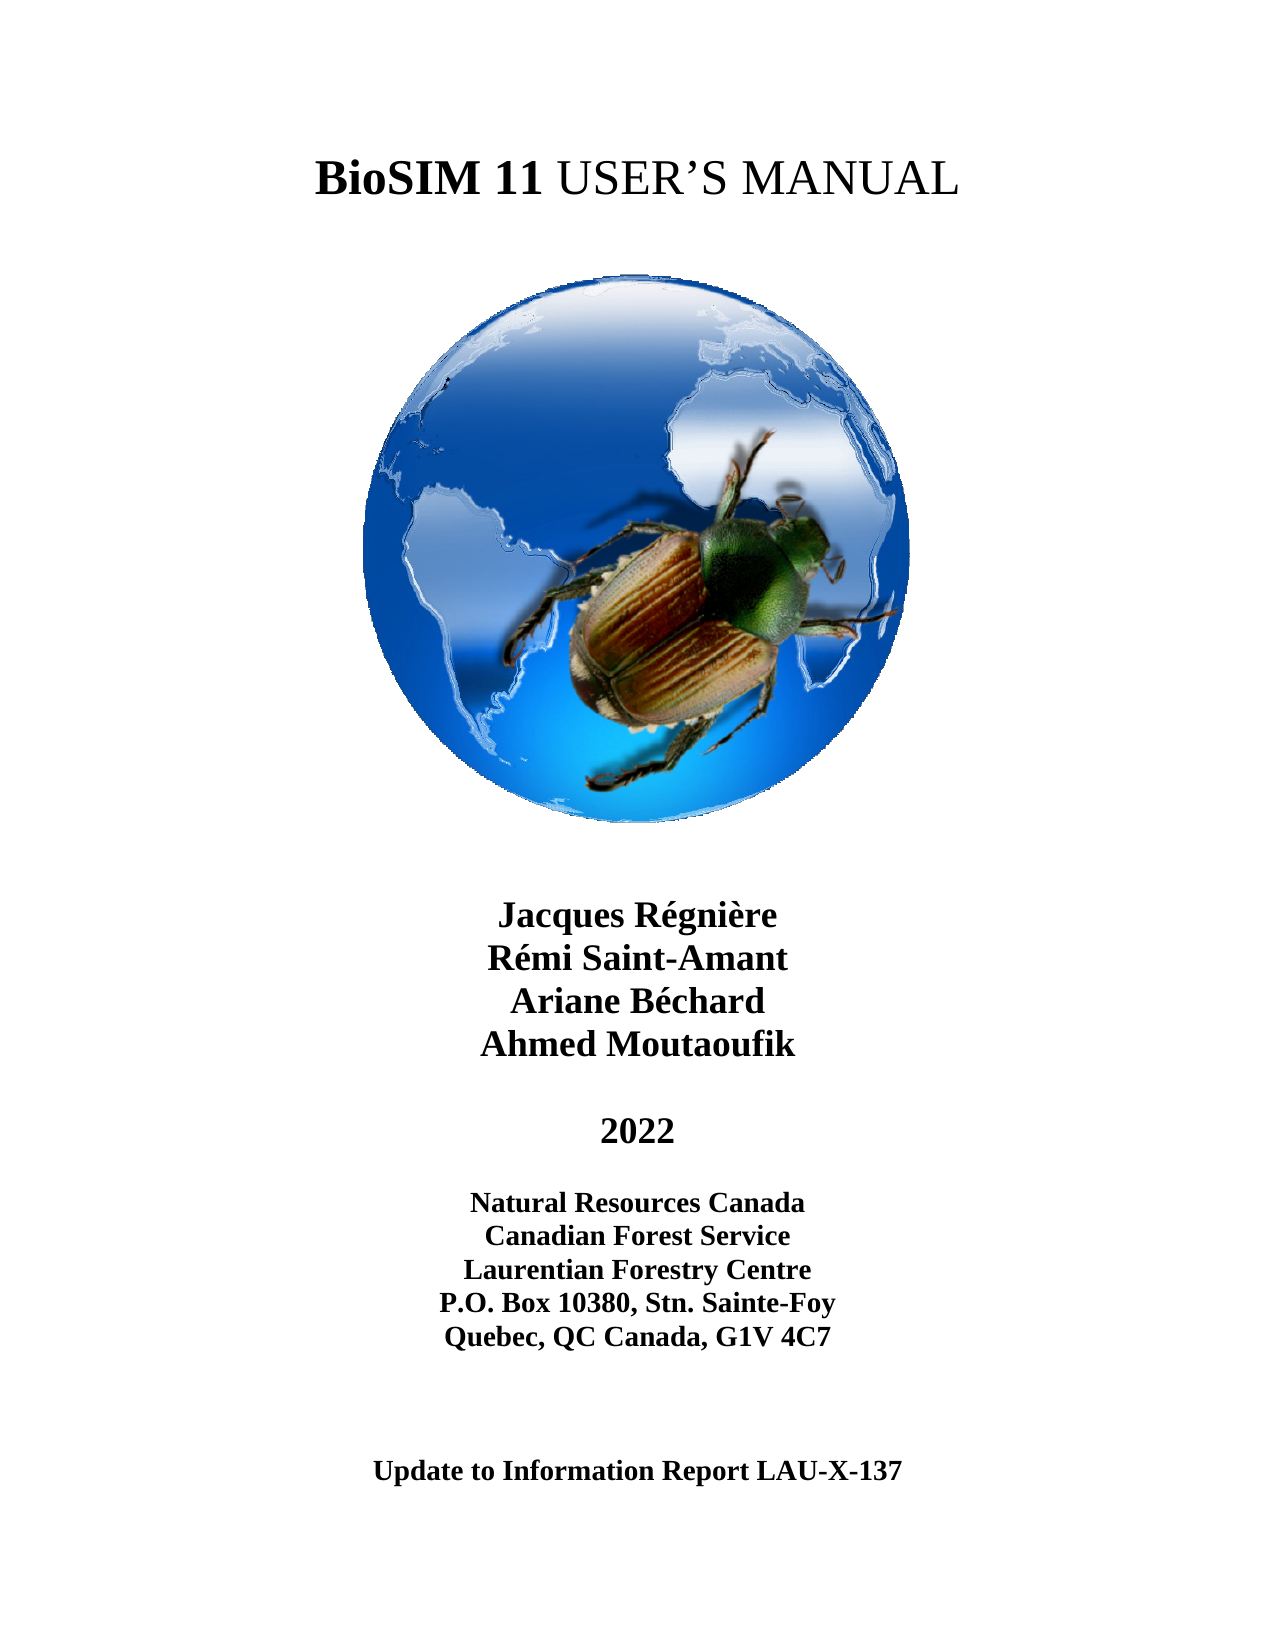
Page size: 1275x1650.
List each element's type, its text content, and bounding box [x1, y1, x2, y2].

text BioSIM 11 USER’S MANUAL [148, 148, 1127, 205]
text Ahmed Moutaoufik [148, 1022, 1127, 1065]
text Rémi Saint-Amant [148, 936, 1127, 979]
text P.O. Box 10380, Stn. Sainte-Foy [148, 1285, 1127, 1319]
text Canadian Forest Service [148, 1218, 1127, 1252]
text Update to Information Report LAU-X-137 [148, 1453, 1127, 1487]
text Quebec, QC Canada, G1V 4C7 [148, 1319, 1127, 1352]
text Ariane Béchard [148, 979, 1127, 1022]
text 2022 [148, 1108, 1127, 1151]
text Jacques Régnière [148, 892, 1127, 936]
text Natural Resources Canada [148, 1185, 1127, 1218]
picture [353, 262, 922, 835]
text Laurentian Forestry Centre [148, 1252, 1127, 1285]
